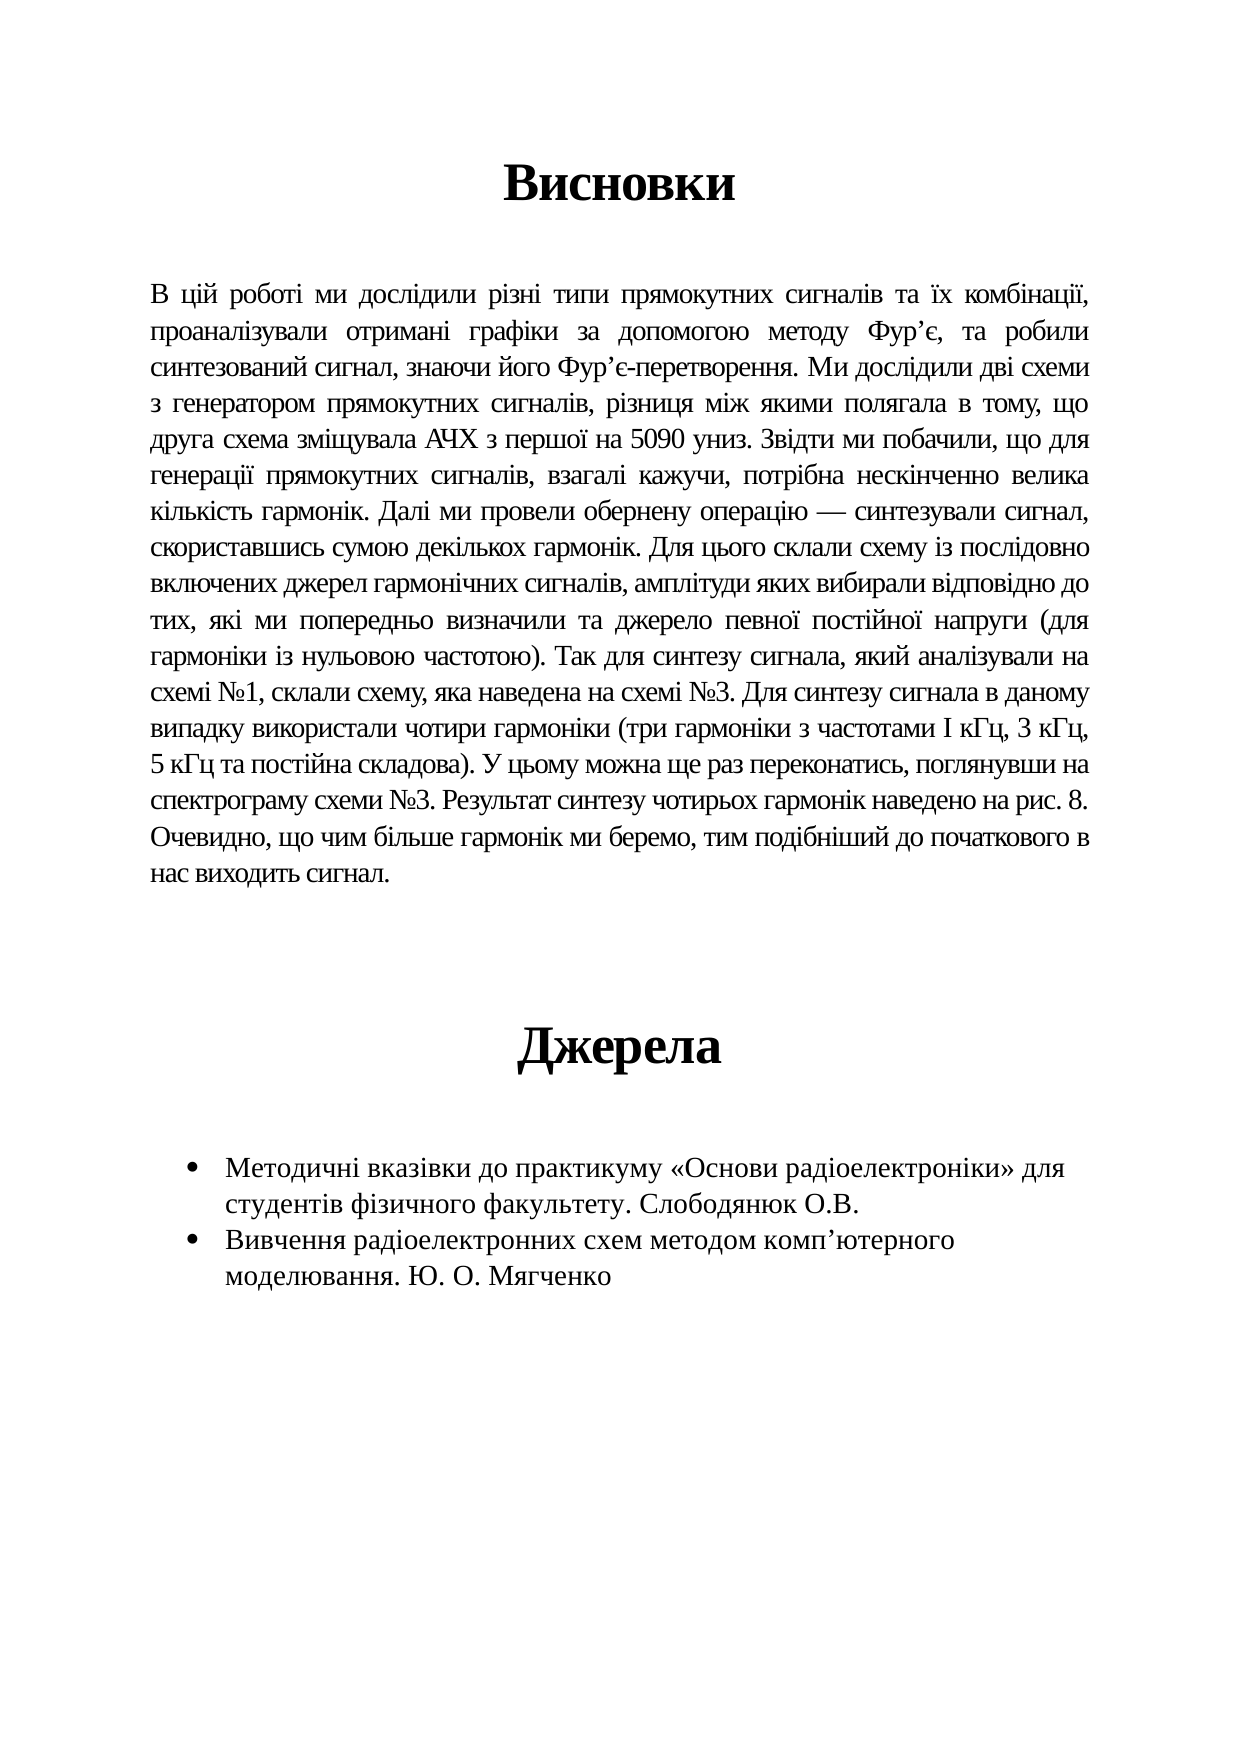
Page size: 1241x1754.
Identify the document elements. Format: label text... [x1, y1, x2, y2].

text Джерела [150, 1013, 1090, 1076]
list Методичні вказівки до практикуму «Основи радіоелектроніки» для студентів фізичного факультету. Слободянюк О.В. [187, 1150, 1090, 1220]
list Вивчення радіоелектронних схем методом комп’ютерного моделювання. Ю. О. Мягченко [187, 1222, 1090, 1292]
text В цій роботі ми дослідили різні типи прямокутних сигналів та їх комбінації, проаналізували отримані графіки за допомогою методу Фур’є, та робили синтезований сигнал, знаючи його Фур’є-перетворення. Ми дослідили дві схеми з генератором прямокутних сигналів, різниця між якими полягала в тому, що друга схема зміщувала АЧХ з першої на 5090 униз. Звідти ми побачили, що для генерації прямокутних сигналів, взагалі кажучи, потрібна нескінченно велика кількість гармонік. Далі ми провели обернену операцію — синтезували сигнал, скориставшись сумою декількох гармонік. Для цього склали схему із послідовно включених джерел гармонічних сигналів, амплітуди яких вибирали відповідно до тих, які ми попередньо визначили та джерело певної постійної напруги (для гармоніки із нульовою частотою). Так для синтезу сигнала, який аналізували на схемі №1, склали схему, яка наведена на схемі №3. Для синтезу сигнала в даному випадку використали чотири гармоніки (три гармоніки з частотами І кГц, 3 кГц, 5 кГц та постійна складова). У цьому можна ще раз переконатись, поглянувши на спектрограму схеми №3. Результат синтезу чотирьох гармонік наведено на рис. 8. Очевидно, що чим більше гармонік ми беремо, тим подібніший до початкового в нас виходить сигнал. [150, 276, 1090, 888]
text Висновки [150, 150, 1090, 212]
